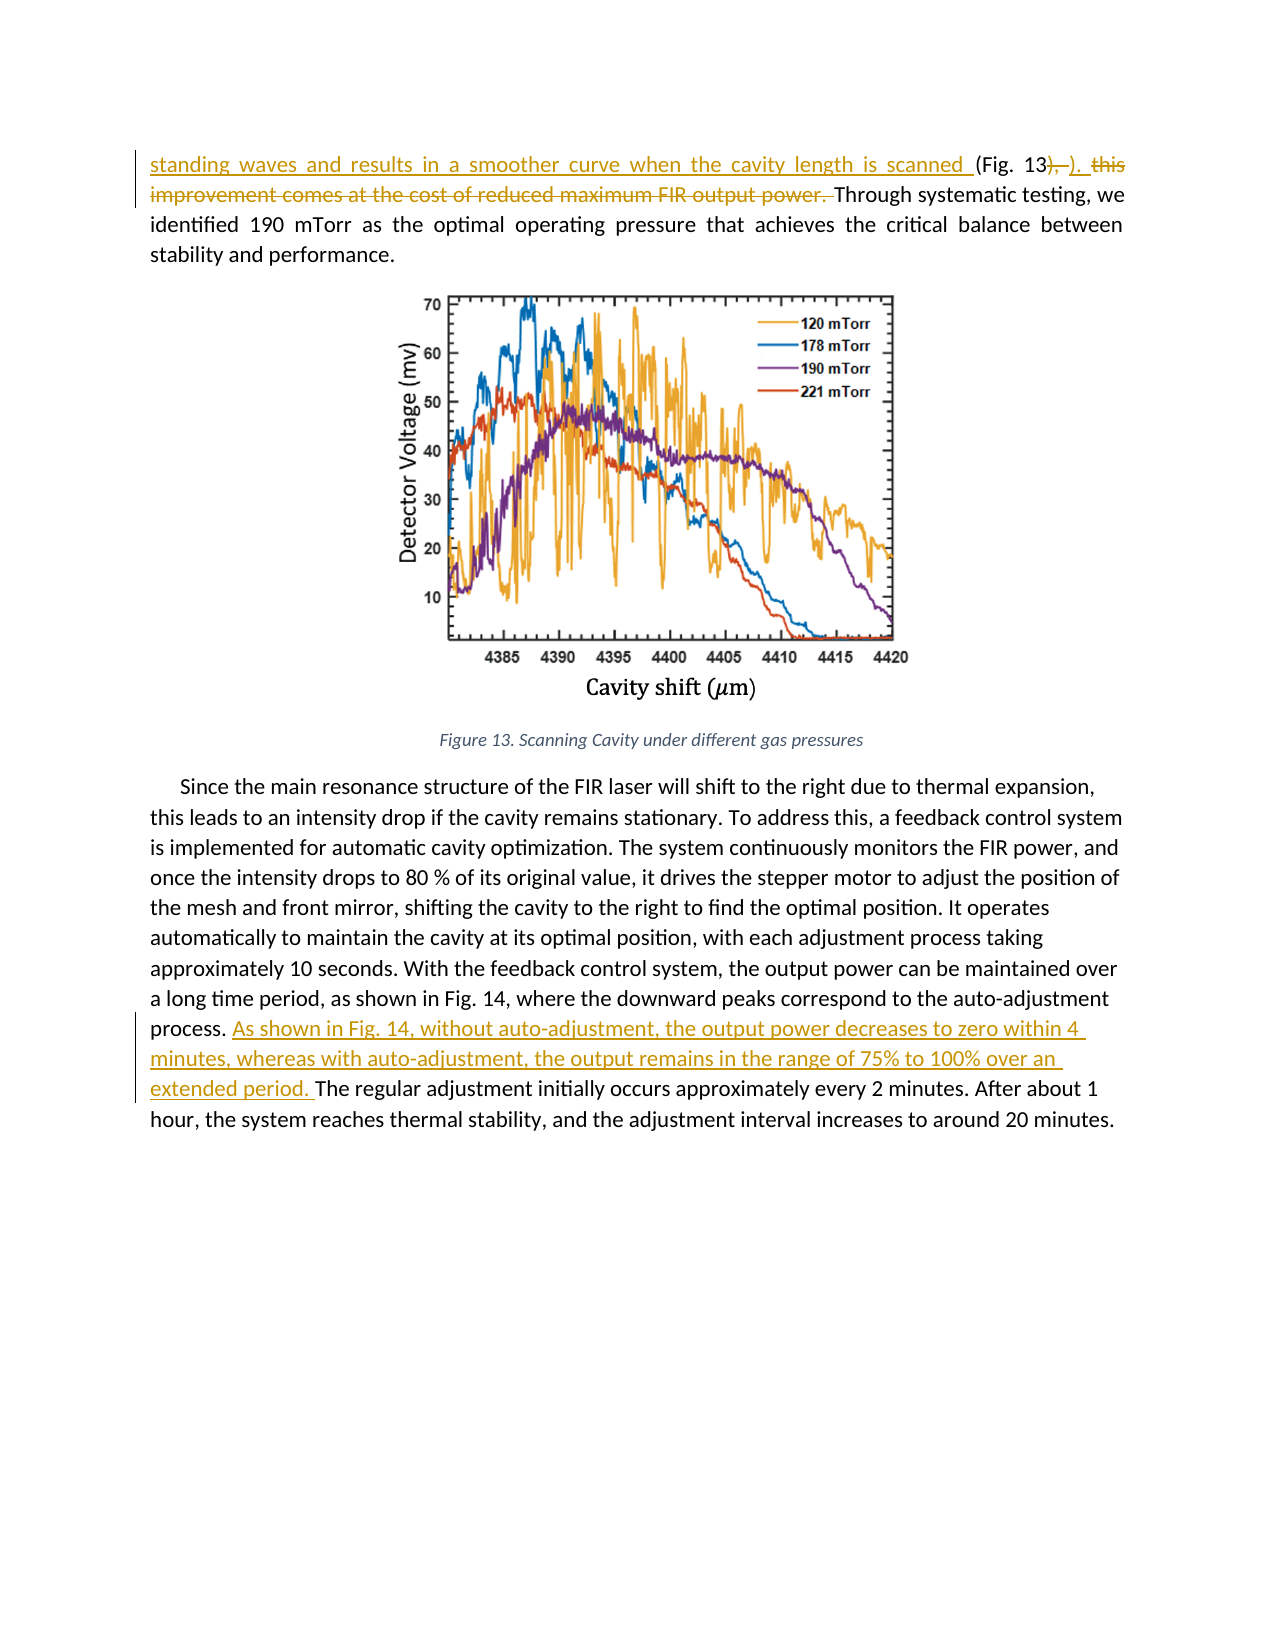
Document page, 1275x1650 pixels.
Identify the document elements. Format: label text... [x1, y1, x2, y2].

text Figure 13. Scanning Cavity under different gas pressures [150, 729, 1125, 752]
text Since the main resonance structure of the FIR laser will shift to the right due to thermal expansion, this leads to an intensity drop if the cavity remains stationary. To address this, a feedback control system is implemented for automatic cavity optimization. The system continuously monitors the FIR power, and once the intensity drops to 80 % of its original value, it drives the stepper motor to adjust the position of the mesh and front mirror, shifting the cavity to the right to find the optimal position. It operates automatically to maintain the cavity at its optimal position, with each adjustment process taking approximately 10 seconds. With the feedback control system, the output power can be maintained over a long time period, as shown in Fig. 14, where the downward peaks correspond to the auto-adjustment process. The regular adjustment initially occurs approximately every 2 minutes. After about 1 hour, the system reaches thermal stability, and the adjustment interval increases to around 20 minutes. [150, 772, 1125, 1133]
picture [386, 287, 919, 710]
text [150, 150, 1125, 269]
